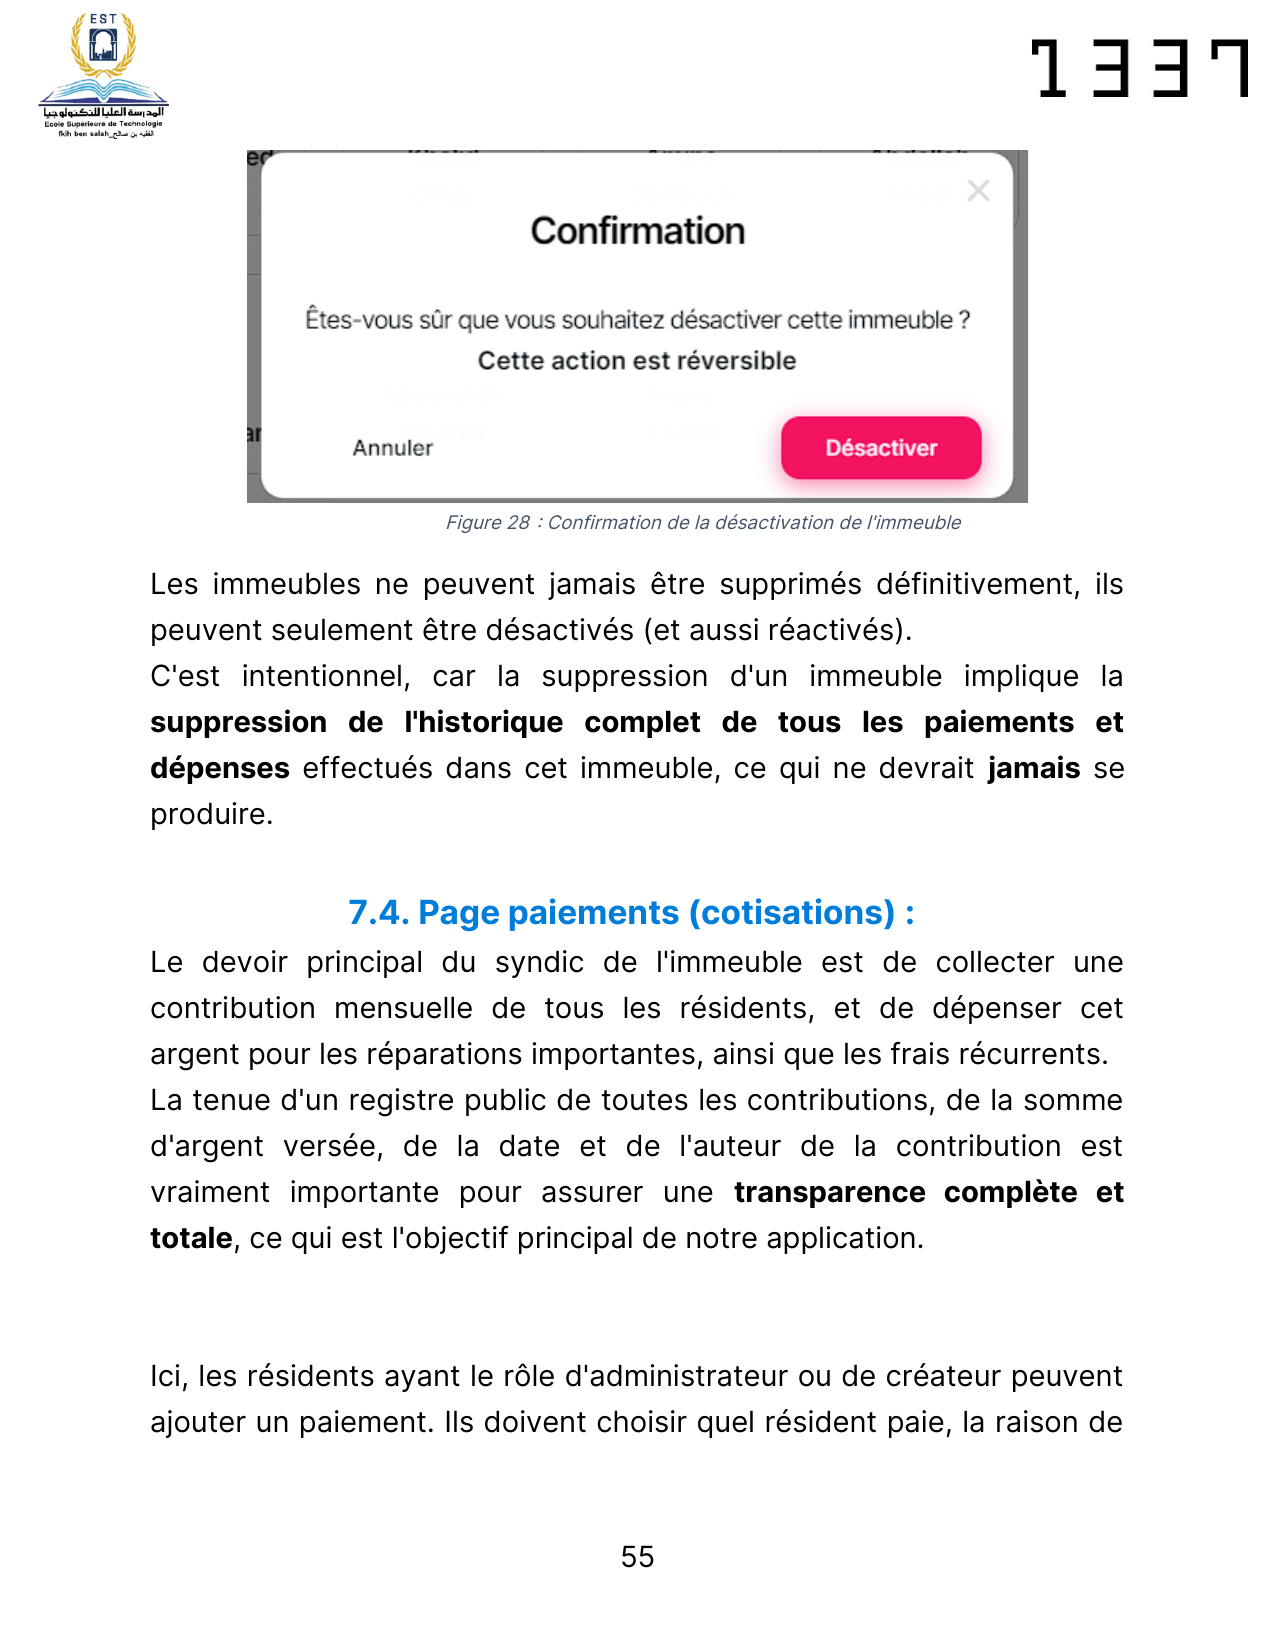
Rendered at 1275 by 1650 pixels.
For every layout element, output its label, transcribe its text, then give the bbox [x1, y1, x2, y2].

text La tenue d'un registre public de toutes les contributions, de la somme d'argent versée, de la date et de l'auteur de la contribution est vraiment importante pour assurer une transparence complète et totale, ce qui est l'objectif principal de notre application. [150, 1082, 1125, 1255]
picture [1022, 27, 1258, 106]
picture [247, 150, 1029, 503]
text C'est intentionnel, car la suppression d'un immeuble implique la suppression de l'historique complet de tous les paiements et dépenses effectués dans cet immeuble, ce qui ne devrait jamais se produire. [150, 658, 1125, 831]
text Le devoir principal du syndic de l'immeuble est de collecter une contribution mensuelle de tous les résidents, et de dépenser cet argent pour les réparations importantes, ainsi que les frais récurrents. [150, 944, 1125, 1071]
text Les immeubles ne peuvent jamais être supprimés définitivement, ils peuvent seulement être désactivés (et aussi réactivés). [150, 566, 1125, 647]
picture [32, 4, 176, 144]
subtitle 7.4. Page paiements (cotisations) : [274, 892, 1125, 932]
